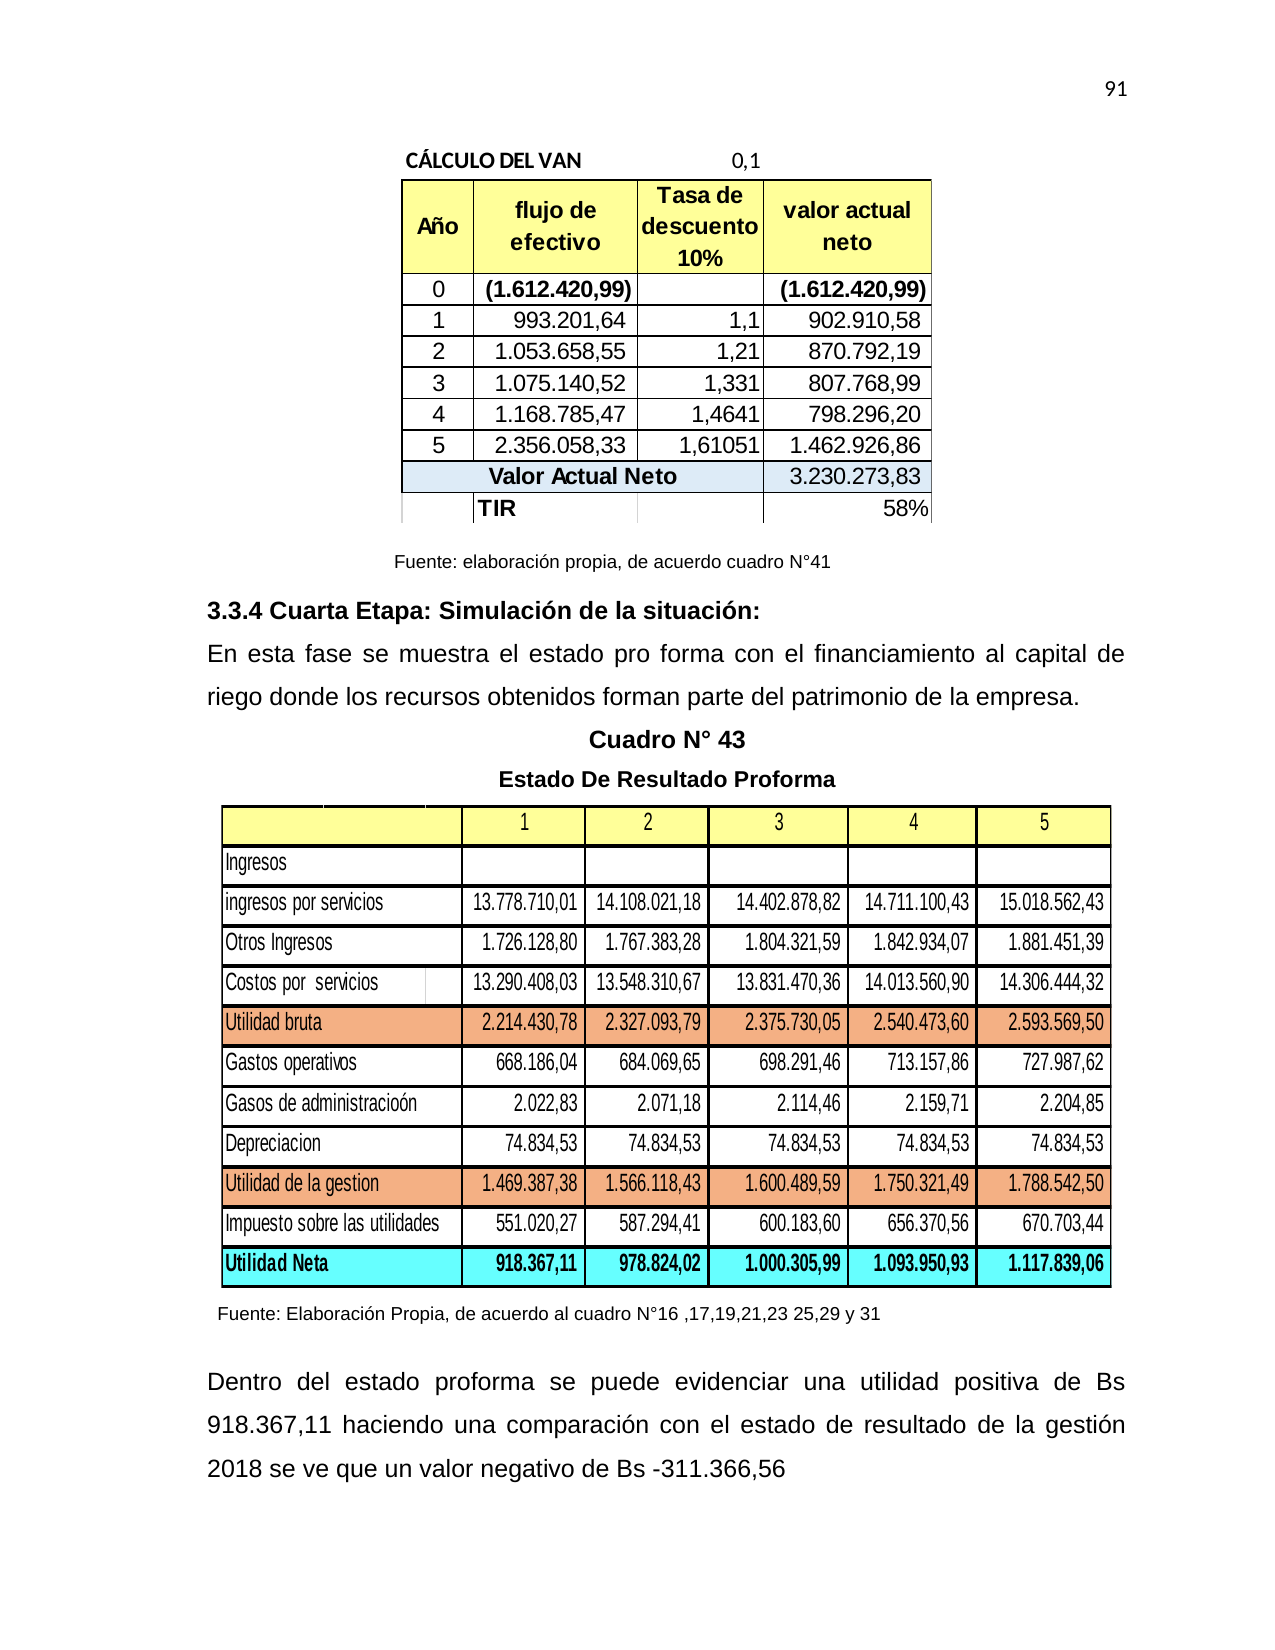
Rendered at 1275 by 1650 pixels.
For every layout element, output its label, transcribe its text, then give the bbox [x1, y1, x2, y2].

text Estado De Resultado Proforma [207, 766, 1127, 793]
text Fuente: elaboración propia, de acuerdo cuadro N°41 [207, 551, 1127, 572]
text 3.3.4 Cuarta Etapa: Simulación de la situación: [207, 596, 1127, 624]
text Fuente: Elaboración Propia, de acuerdo al cuadro N°16 ,17,19,21,23 25,29 y 31 [207, 1303, 1127, 1324]
text En esta fase se muestra el estado pro forma con el financiamiento al capital de riego donde los recursos obtenidos forman parte del patrimonio de la empresa. [207, 639, 1127, 711]
text Cuadro N° 43 [207, 725, 1127, 754]
text Dentro del estado proforma se puede evidenciar una utilidad positiva de Bs 918.367,11 haciendo una comparación con el estado de resultado de la gestión 2018 se ve que un valor negativo de Bs -311.366,56 [207, 1367, 1127, 1482]
